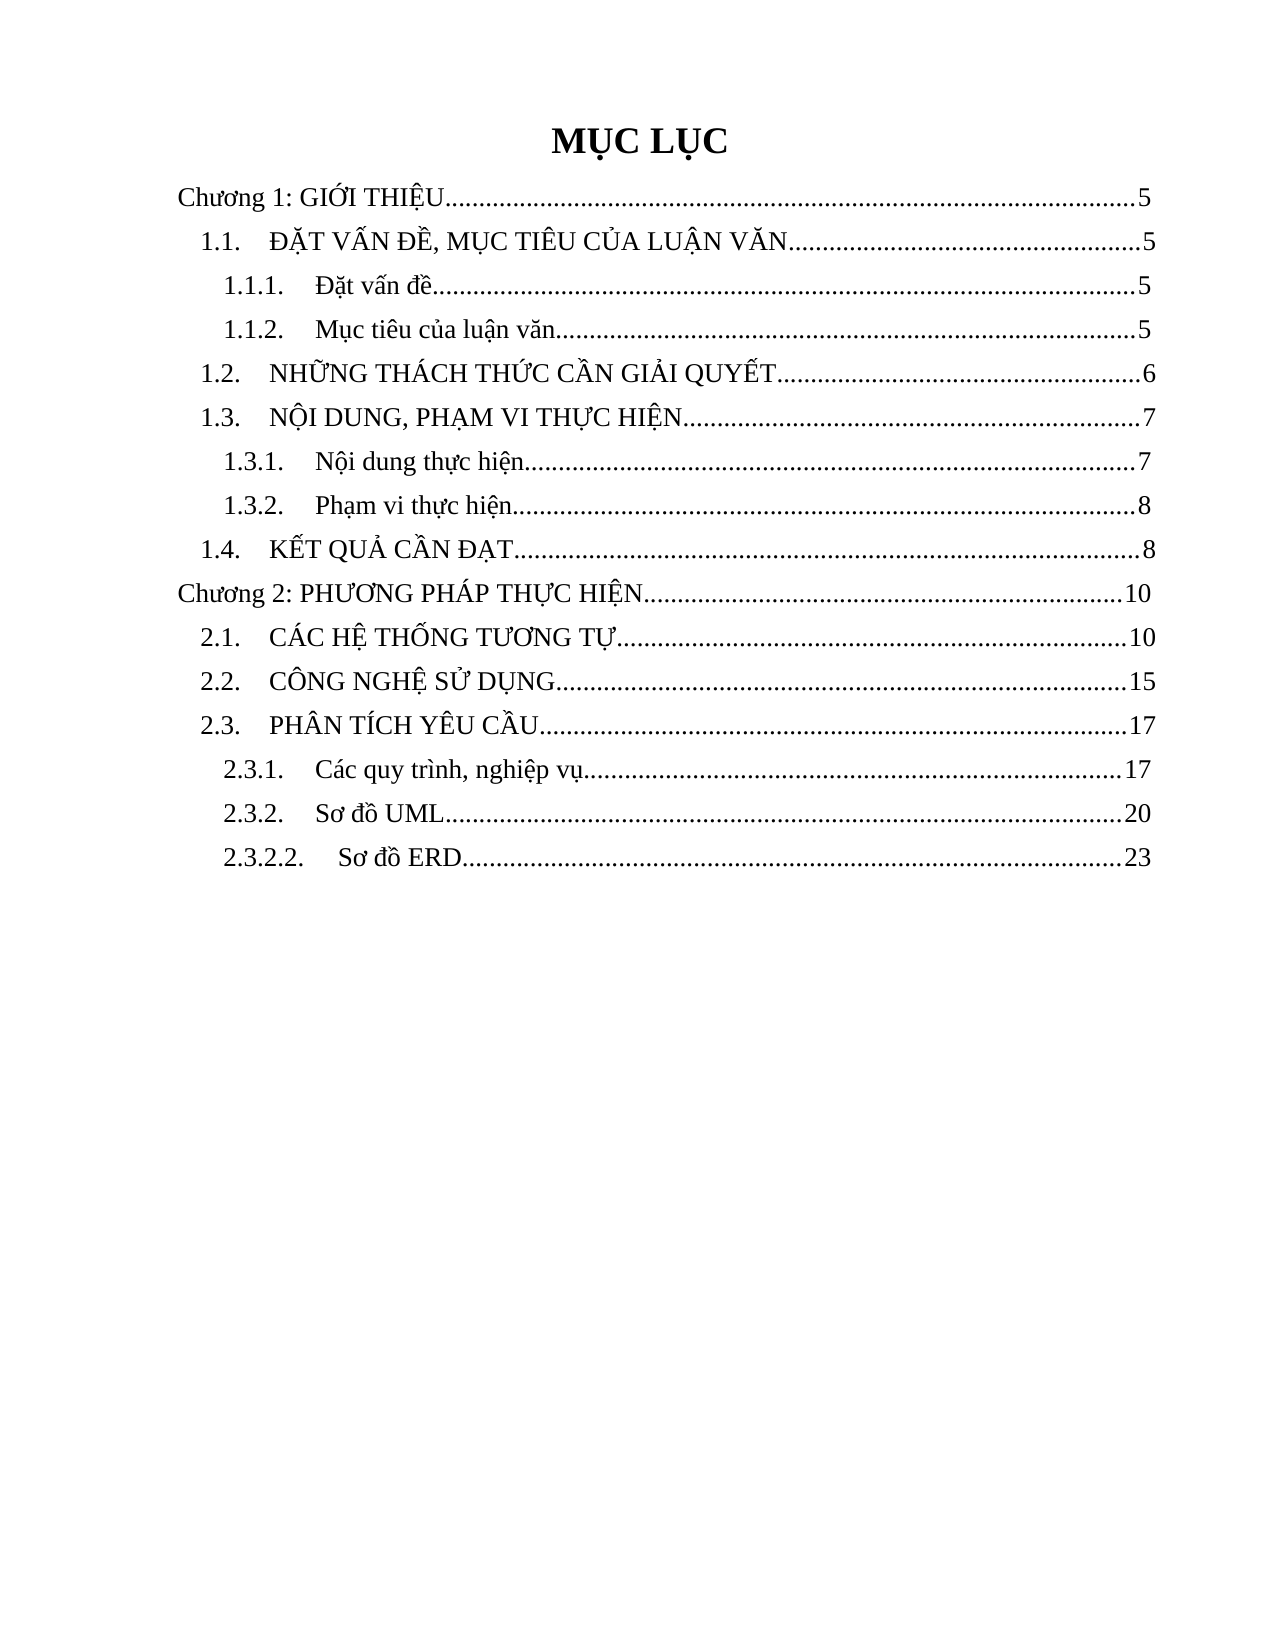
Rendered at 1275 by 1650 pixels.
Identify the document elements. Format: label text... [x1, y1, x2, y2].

text 2.3.2.2. Sơ đồ ERD 23 [223, 841, 1157, 872]
text 1.1. ĐẶT VẤN ĐỀ, MỤC TIÊU CỦA LUẬN VĂN 5 [200, 225, 1157, 256]
text 1.2. NHỮNG THÁCH THỨC CẦN GIẢI QUYẾT 6 [200, 357, 1157, 388]
text 1.1.1. Đặt vấn đề 5 [223, 269, 1157, 300]
text 1.3.2. Phạm vi thực hiện 8 [223, 489, 1157, 520]
text 2.2. CÔNG NGHỆ SỬ DỤNG 15 [200, 665, 1157, 696]
text 2.3. PHÂN TÍCH YÊU CẦU 17 [200, 709, 1157, 740]
text MỤC LỤC [177, 118, 1103, 161]
text 1.1.2. Mục tiêu của luận văn 5 [223, 313, 1157, 344]
text 1.4. KẾT QUẢ CẦN ĐẠT 8 [200, 533, 1157, 564]
text Chương 1: GIỚI THIỆU 5 [177, 181, 1157, 212]
text 2.1. CÁC HỆ THỐNG TƯƠNG TỰ 10 [200, 621, 1157, 652]
text 1.3.1. Nội dung thực hiện 7 [223, 445, 1157, 476]
text Chương 2: PHƯƠNG PHÁP THỰC HIỆN 10 [177, 577, 1157, 608]
text 2.3.2. Sơ đồ UML 20 [223, 797, 1157, 828]
text 2.3.1. Các quy trình, nghiệp vụ 17 [223, 753, 1157, 784]
text 1.3. NỘI DUNG, PHẠM VI THỰC HIỆN 7 [200, 401, 1157, 432]
